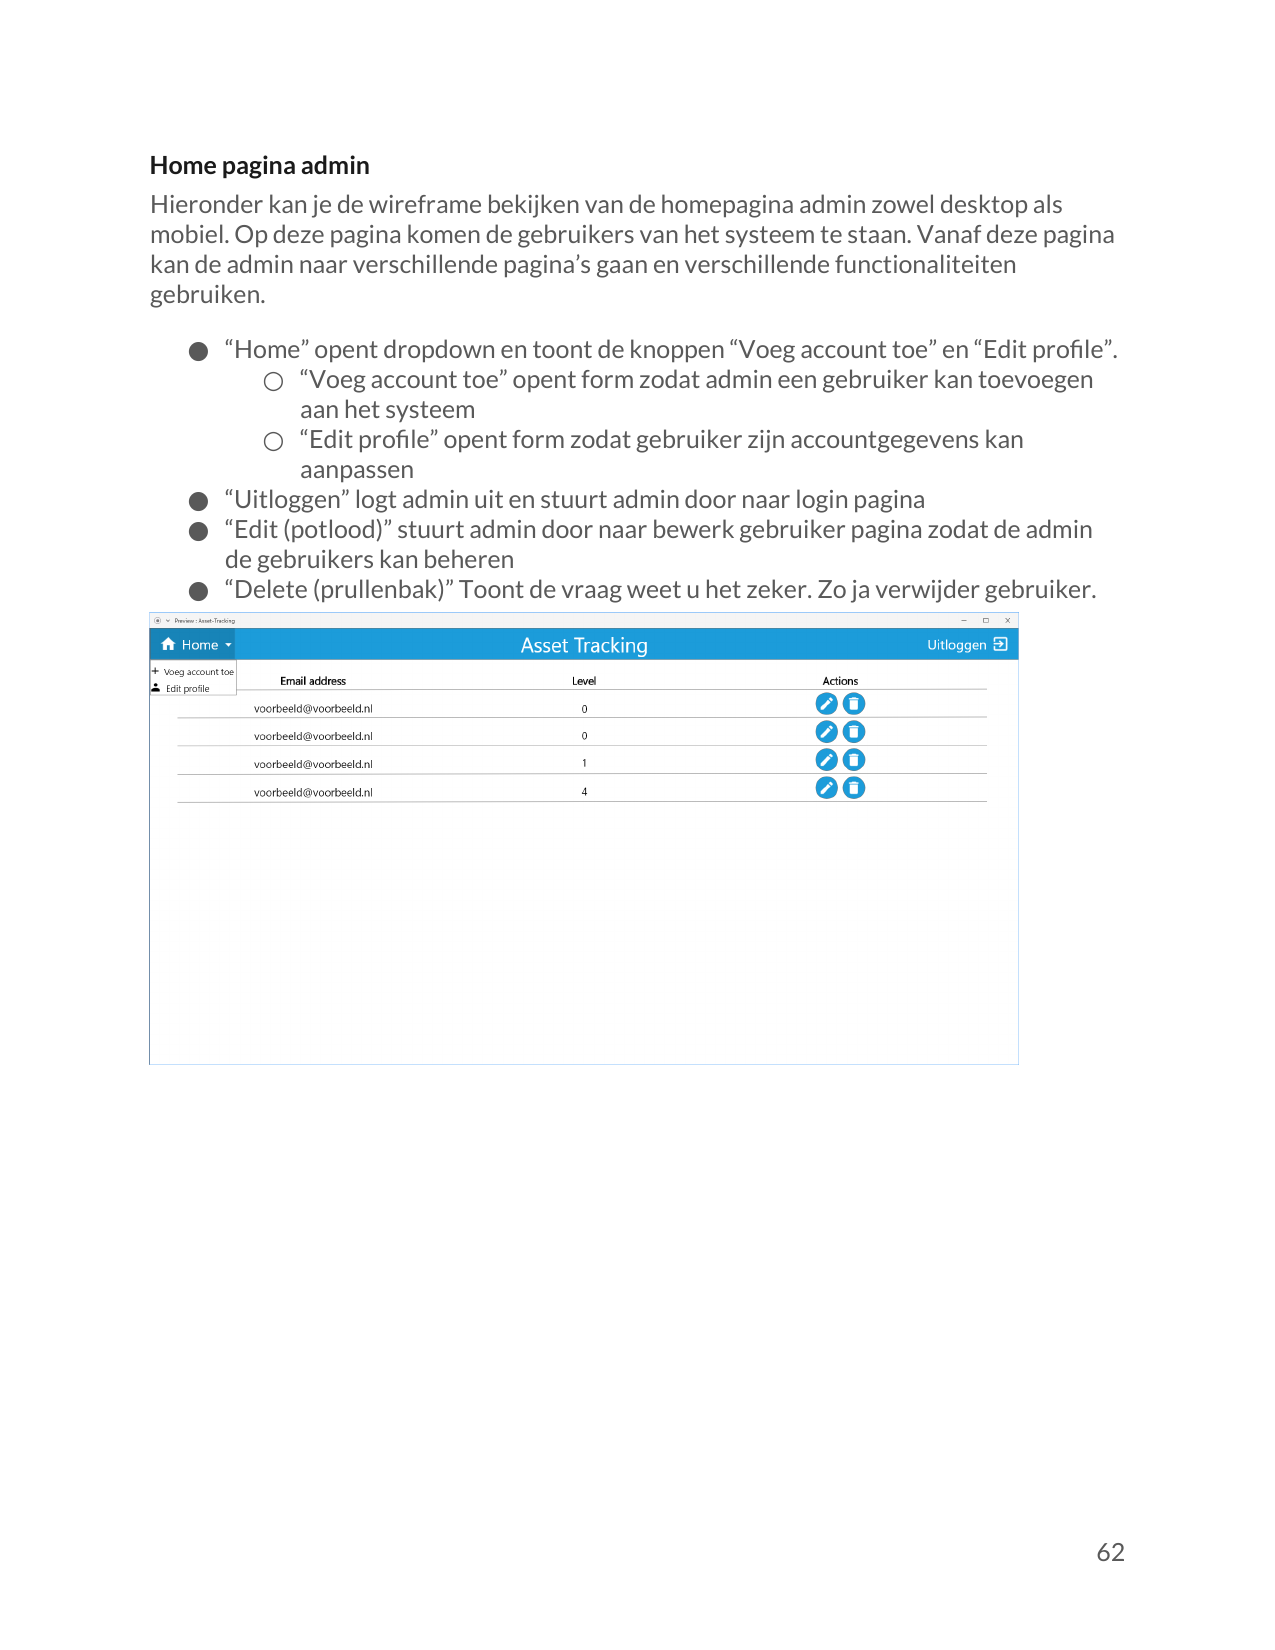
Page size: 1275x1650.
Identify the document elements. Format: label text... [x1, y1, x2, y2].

text Hieronder kan je de wireframe bekijken van de homepagina admin zowel desktop als mobiel. Op deze pagina komen de gebruikers van het systeem te staan. Vanaf deze pagina kan de admin naar verschillende pagina’s gaan en verschillende functionaliteiten gebruiken. [150, 189, 1125, 309]
list “Delete (prullenbak)” Toont de vraag weet u het zeker. Zo ja verwijder gebruiker. [187, 574, 1125, 604]
list “Edit profile” opent form zodat gebruiker zijn accountgegevens kan aanpassen [262, 424, 1125, 484]
list “Voeg account toe” opent form zodat admin een gebruiker kan toevoegen aan het systeem [262, 364, 1125, 424]
list “Uitloggen” logt admin uit en stuurt admin door naar login pagina [187, 484, 1125, 514]
list “Home” opent dropdown en toont de knoppen “Voeg account toe” en “Edit profile”. [187, 334, 1125, 364]
subtitle Home pagina admin [149, 150, 1125, 180]
picture [149, 612, 1019, 1065]
list “Edit (potlood)” stuurt admin door naar bewerk gebruiker pagina zodat de admin de gebruikers kan beheren [187, 514, 1125, 574]
